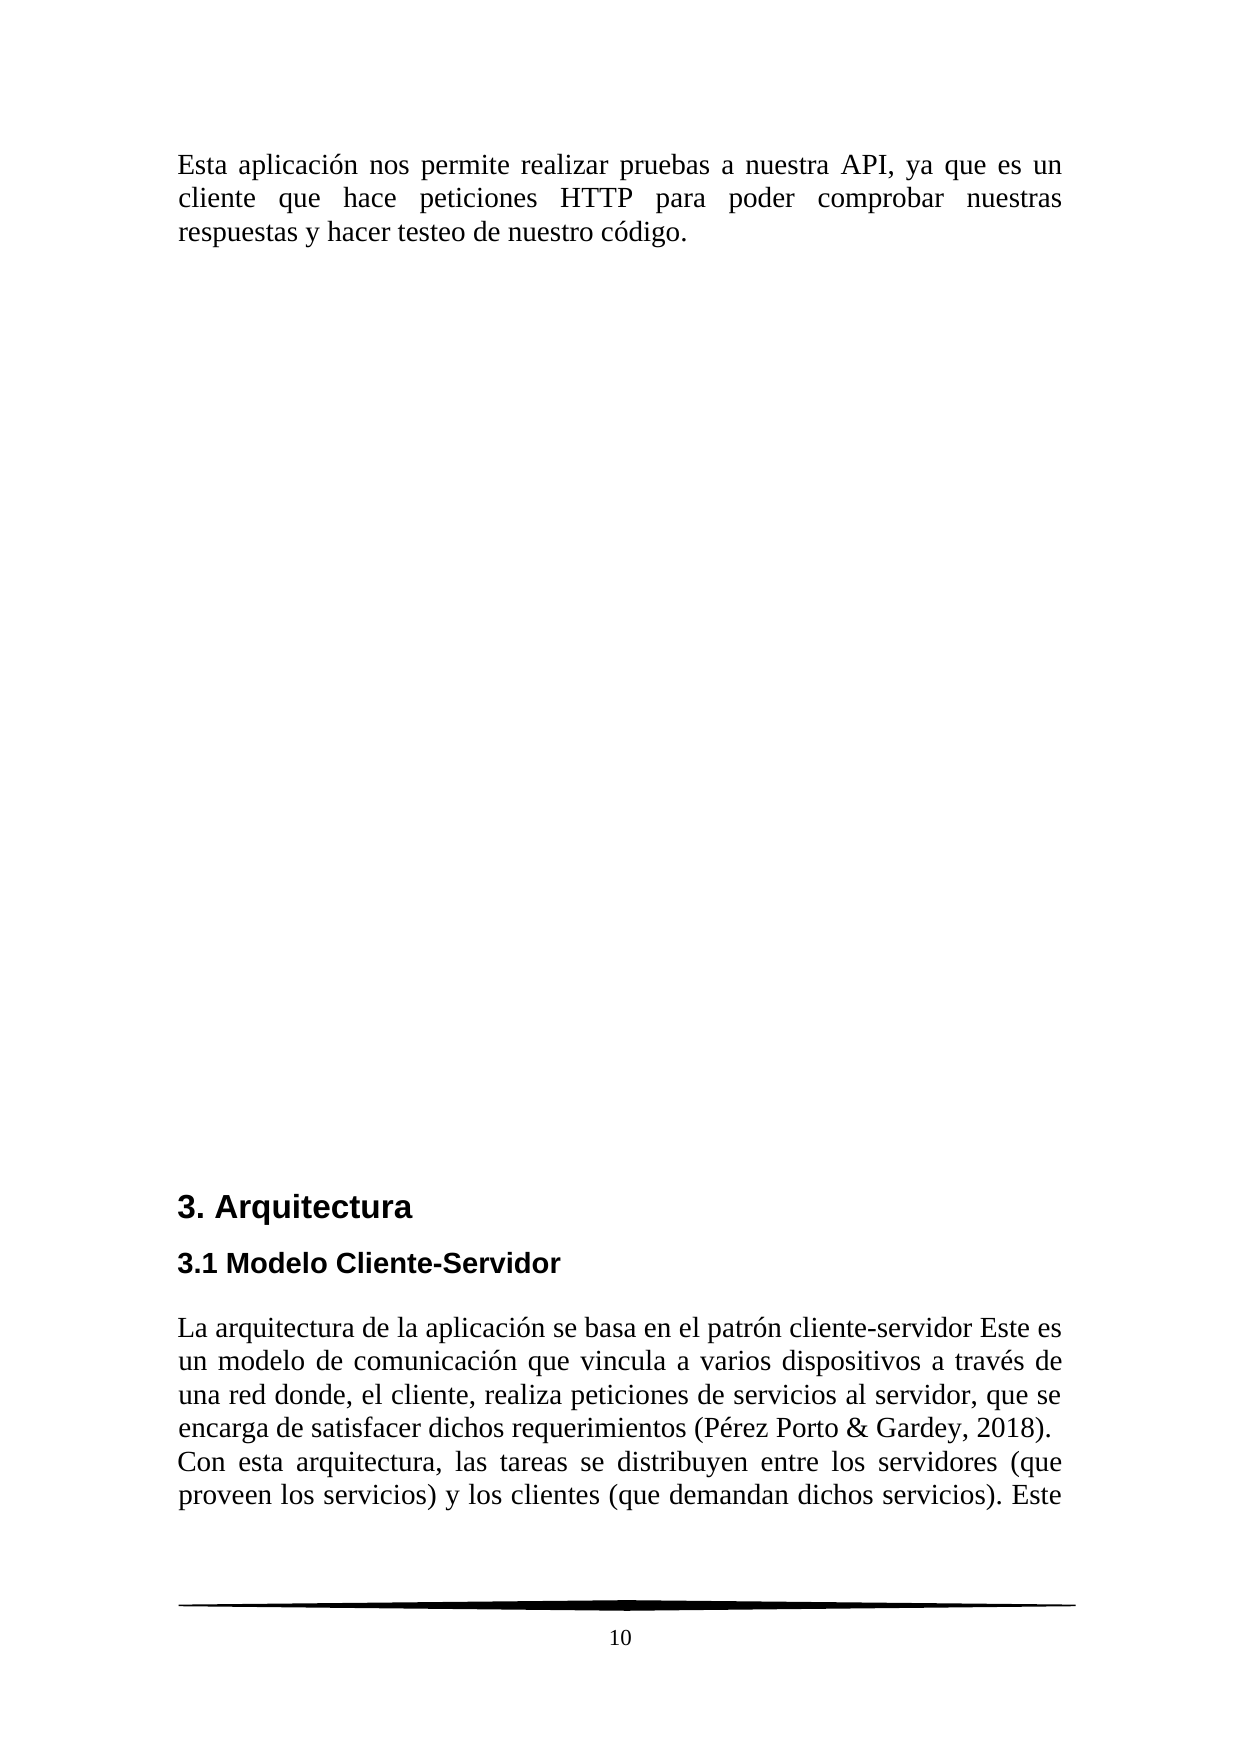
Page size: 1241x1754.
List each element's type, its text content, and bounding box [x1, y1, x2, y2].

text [177, 1444, 1063, 1511]
text La arquitectura de la aplicación se basa en el patrón cliente-servidor Este es un modelo de comunicación que vincula a varios dispositivos a través de una red donde, el cliente, realiza peticiones de servicios al servidor, que se encarga de satisfacer dichos requerimientos (Pérez Porto & Gardey, 2018). [177, 1310, 1063, 1444]
subtitle 3.1 Modelo Cliente-Servidor [177, 1246, 1063, 1280]
text Esta aplicación nos permite realizar pruebas a nuestra API, ya que es un cliente que hace peticiones HTTP para poder comprobar nuestras respuestas y hacer testeo de nuestro código. [177, 147, 1063, 248]
subtitle 3. Arquitectura [177, 1187, 1063, 1225]
